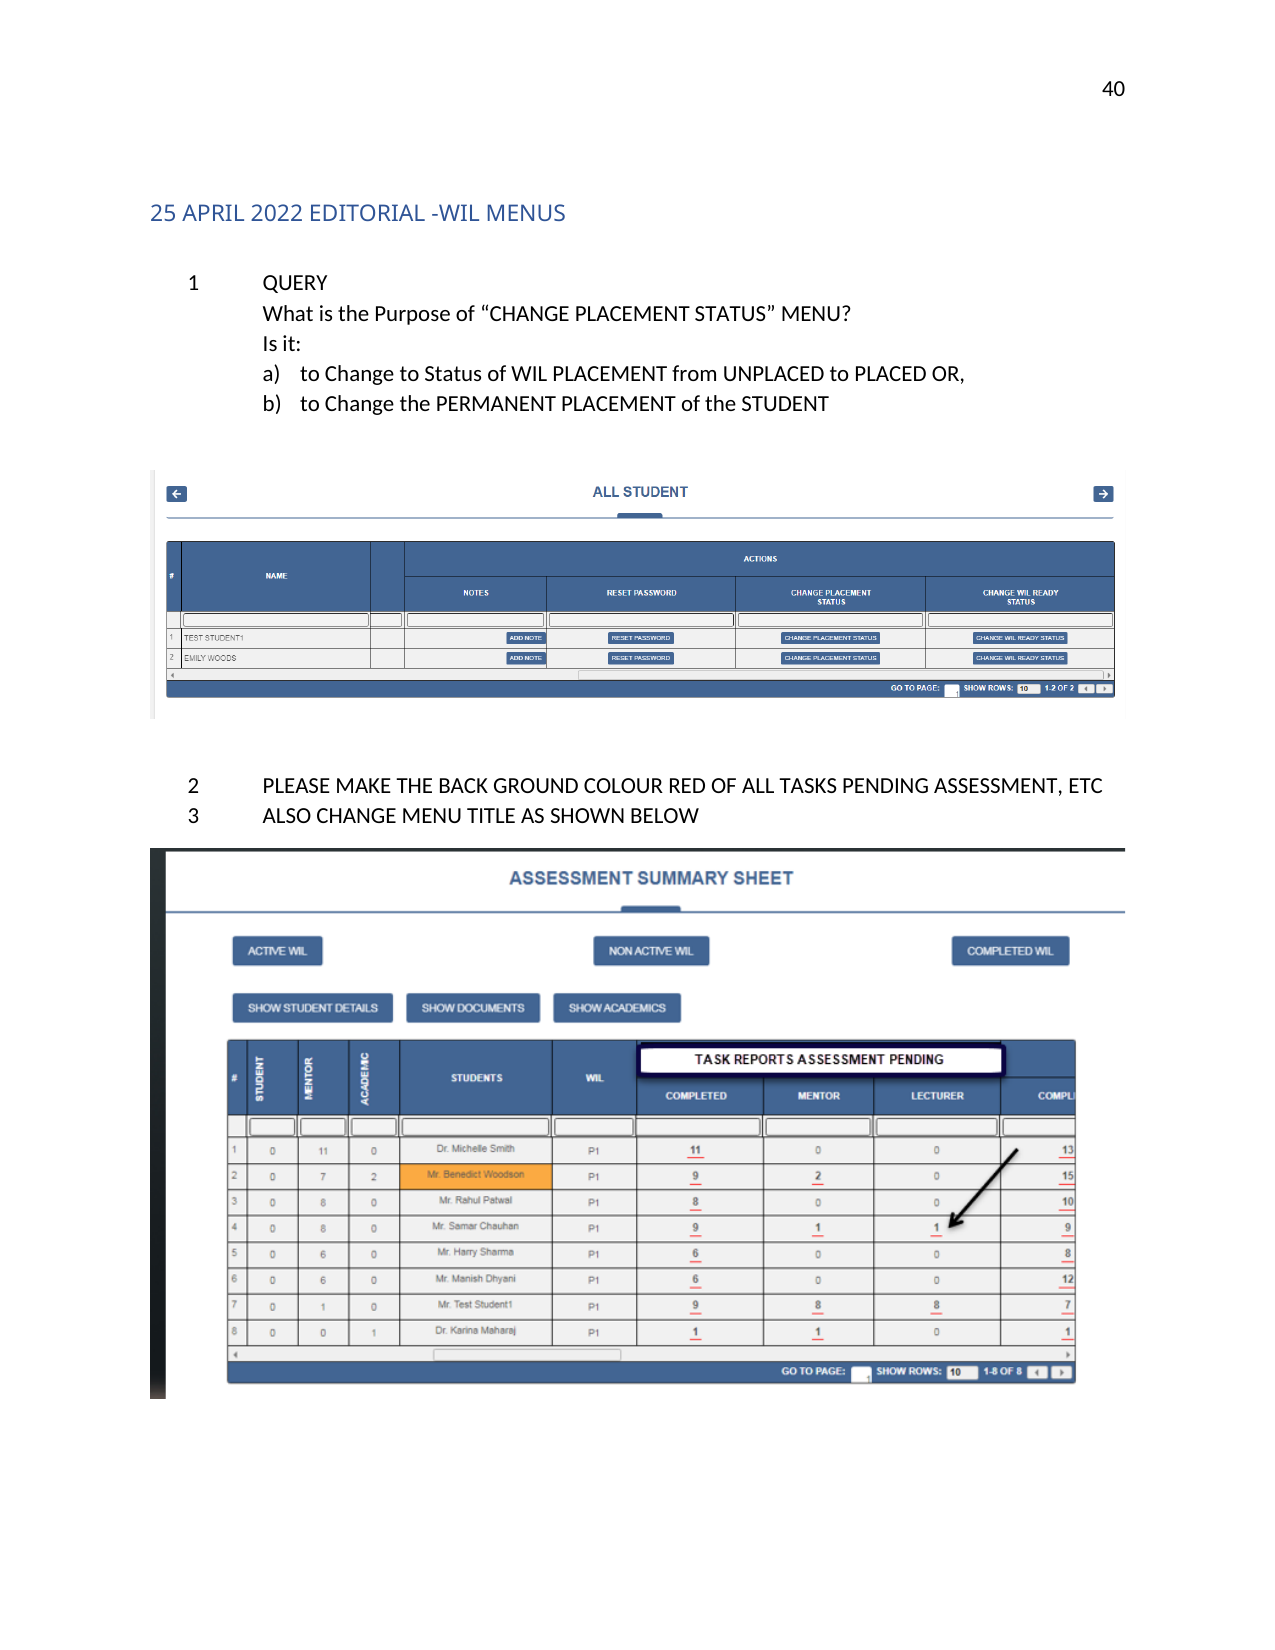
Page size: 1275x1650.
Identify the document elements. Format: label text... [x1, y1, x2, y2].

list Is it: [262, 329, 1125, 357]
list to Change to Status of WIL PLACEMENT from UNPLACED to PLACED OR, [262, 359, 1125, 387]
picture [150, 470, 1125, 719]
list What is the Purpose of “CHANGE PLACEMENT STATUS” MENU? [262, 299, 1125, 327]
list ALSO CHANGE MENU TITLE AS SHOWN BELOW [187, 801, 1125, 829]
list QUERY [187, 268, 1125, 297]
list PLEASE MAKE THE BACK GROUND COLOUR RED OF ALL TASKS PENDING ASSESSMENT, ETC [187, 771, 1125, 799]
picture [150, 848, 1125, 1399]
list to Change the PERMANENT PLACEMENT of the STUDENT [262, 389, 1125, 417]
subtitle 25 APRIL 2022 EDITORIAL -WIL MENUS [150, 197, 1125, 228]
